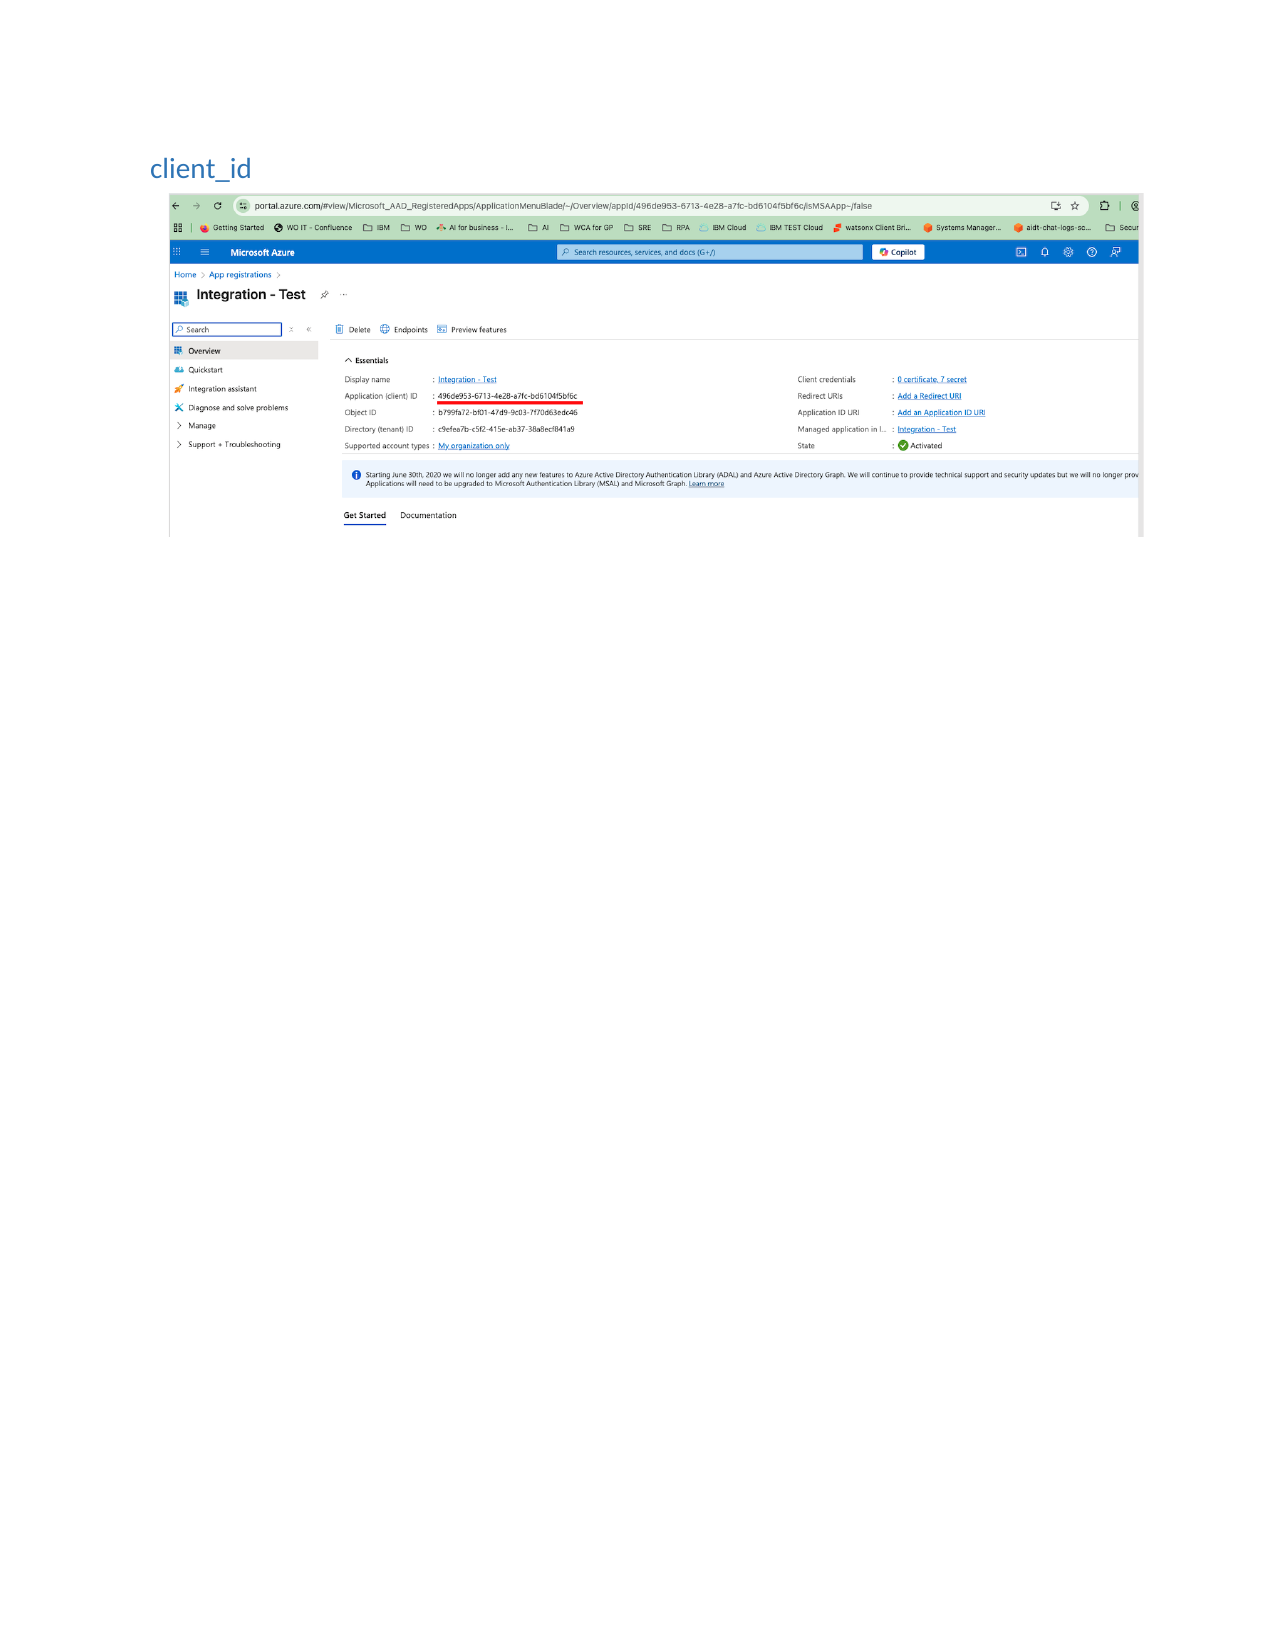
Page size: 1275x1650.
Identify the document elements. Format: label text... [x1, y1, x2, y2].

subtitle client_id [150, 150, 1125, 186]
